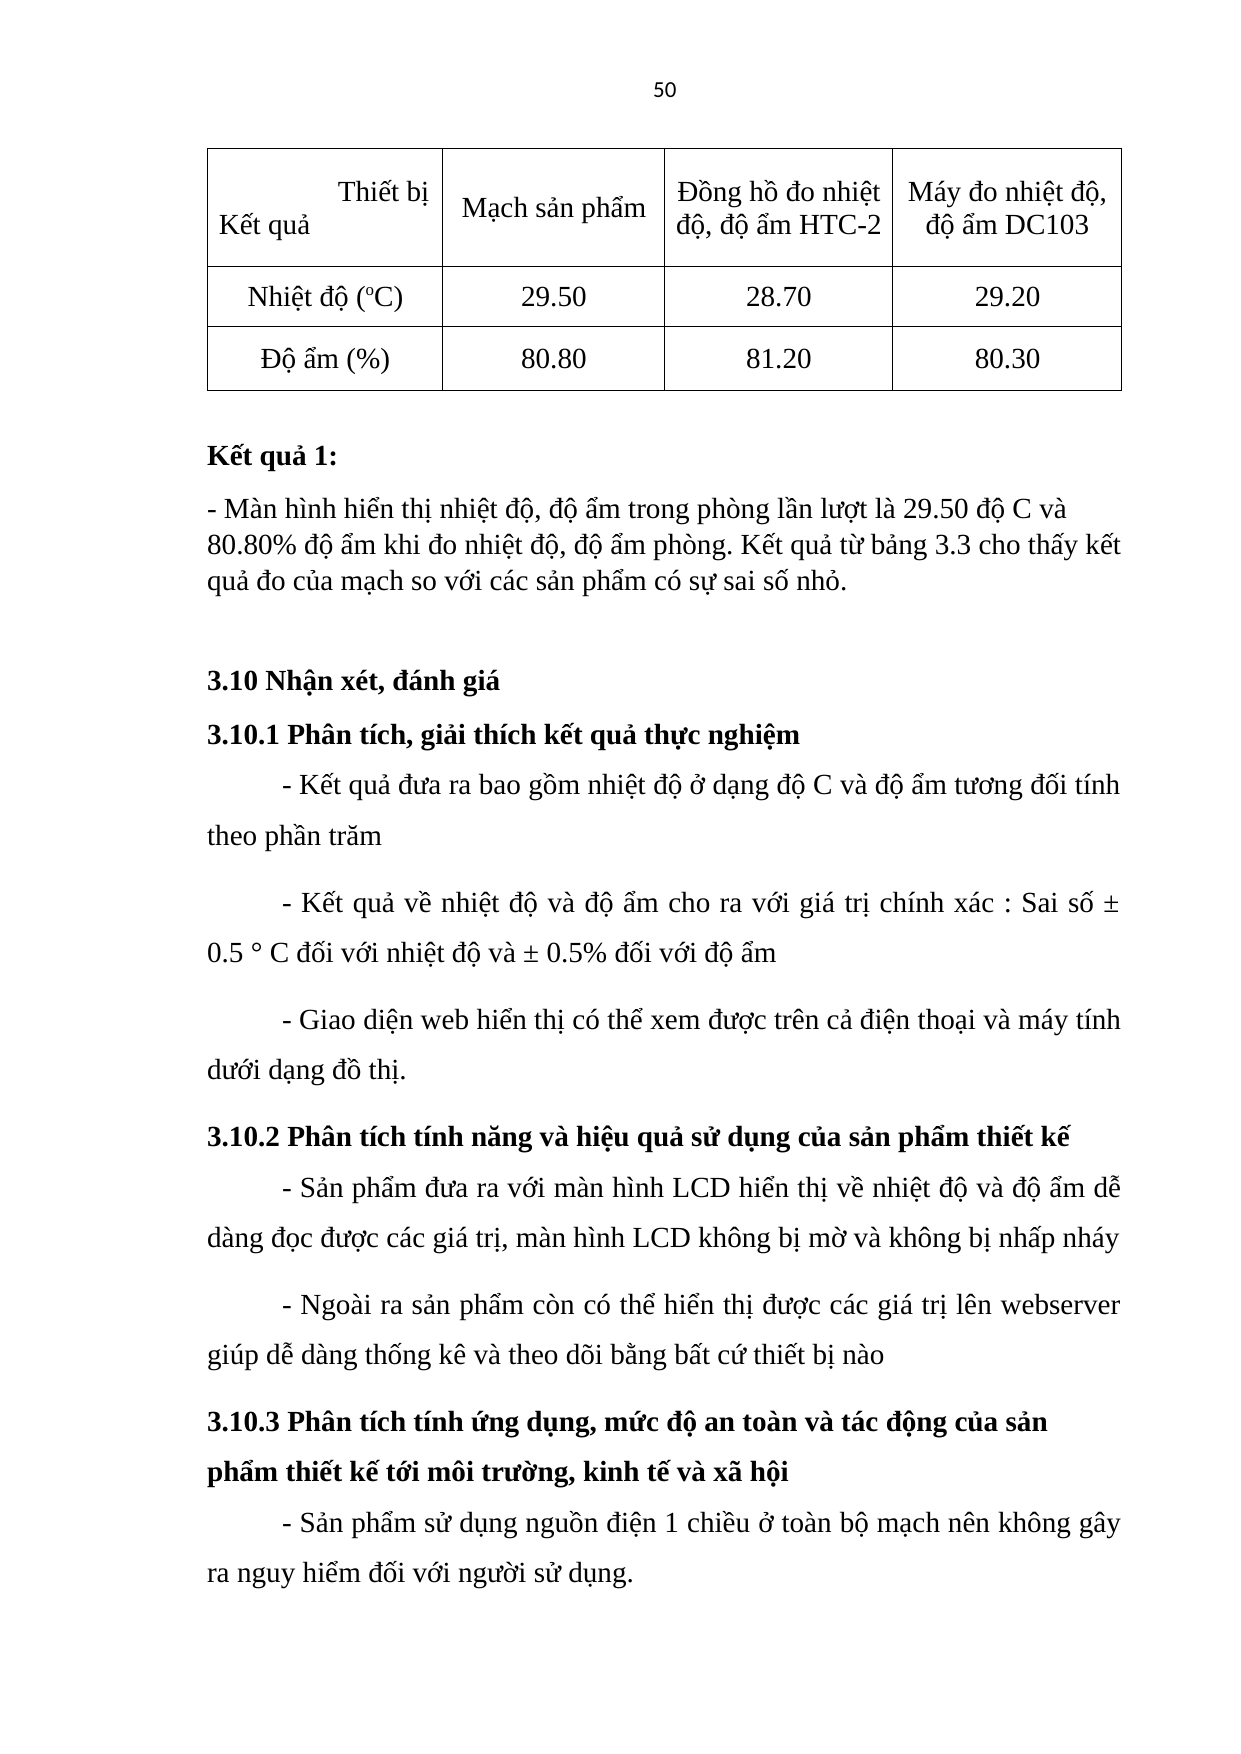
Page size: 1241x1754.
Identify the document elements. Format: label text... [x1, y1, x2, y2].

table_cell 81.20 [665, 327, 892, 390]
table_header Mạch sản phẩm [443, 149, 664, 266]
text - Kết quả về nhiệt độ và độ ẩm cho ra với giá trị chính xác : Sai số ± 0.5 ° C đối với nhiệt độ và ± 0.5% đối với độ ẩm [207, 885, 1122, 969]
subtitle 3.10 Nhận xét, đánh giá [207, 663, 1122, 696]
text - Màn hình hiển thị nhiệt độ, độ ẩm trong phòng lần lượt là 29.50 độ C và 80.80% độ ẩm khi đo nhiệt độ, độ ẩm phòng. Kết quả từ bảng 3.3 cho thấy kết quả đo của mạch so với các sản phẩm có sự sai số nhỏ. [207, 491, 1122, 597]
text - Giao diện web hiển thị có thể xem được trên cả điện thoại và máy tính dưới dạng đồ thị. [207, 1002, 1122, 1086]
subtitle 3.10.2 Phân tích tính năng và hiệu quả sử dụng của sản phẩm thiết kế [207, 1119, 1122, 1153]
table_header Thiết bị Kết quả [208, 149, 442, 266]
table_cell Nhiệt độ (oC) [208, 267, 442, 326]
text - Kết quả đưa ra bao gồm nhiệt độ ở dạng độ C và độ ẩm tương đối tính theo phần trăm [207, 767, 1122, 851]
table_header Đồng hồ đo nhiệt độ, độ ẩm HTC-2 [665, 149, 892, 266]
table_cell 29.20 [893, 267, 1121, 326]
text Kết quả 1: [207, 438, 1122, 471]
text - Sản phẩm đưa ra với màn hình LCD hiển thị về nhiệt độ và độ ẩm dễ dàng đọc được các giá trị, màn hình LCD không bị mờ và không bị nhấp nháy [207, 1170, 1122, 1253]
table_cell 80.30 [893, 327, 1121, 390]
table_cell 80.80 [443, 327, 664, 390]
table_cell 28.70 [665, 267, 892, 326]
table_cell Độ ẩm (%) [208, 327, 442, 390]
table_cell 29.50 [443, 267, 664, 326]
text - Ngoài ra sản phẩm còn có thể hiển thị được các giá trị lên webserver giúp dễ dàng thống kê và theo dõi bằng bất cứ thiết bị nào [207, 1287, 1122, 1371]
subtitle 3.10.3 Phân tích tính ứng dụng, mức độ an toàn và tác động của sản phẩm thiết kế tới môi trường, kinh tế và xã hội [207, 1404, 1122, 1488]
text - Sản phẩm sử dụng nguồn điện 1 chiều ở toàn bộ mạch nên không gây ra nguy hiểm đối với người sử dụng. [207, 1505, 1122, 1589]
subtitle 3.10.1 Phân tích, giải thích kết quả thực nghiệm [207, 717, 1122, 751]
table_header Máy đo nhiệt độ, độ ẩm DC103 [893, 149, 1121, 266]
